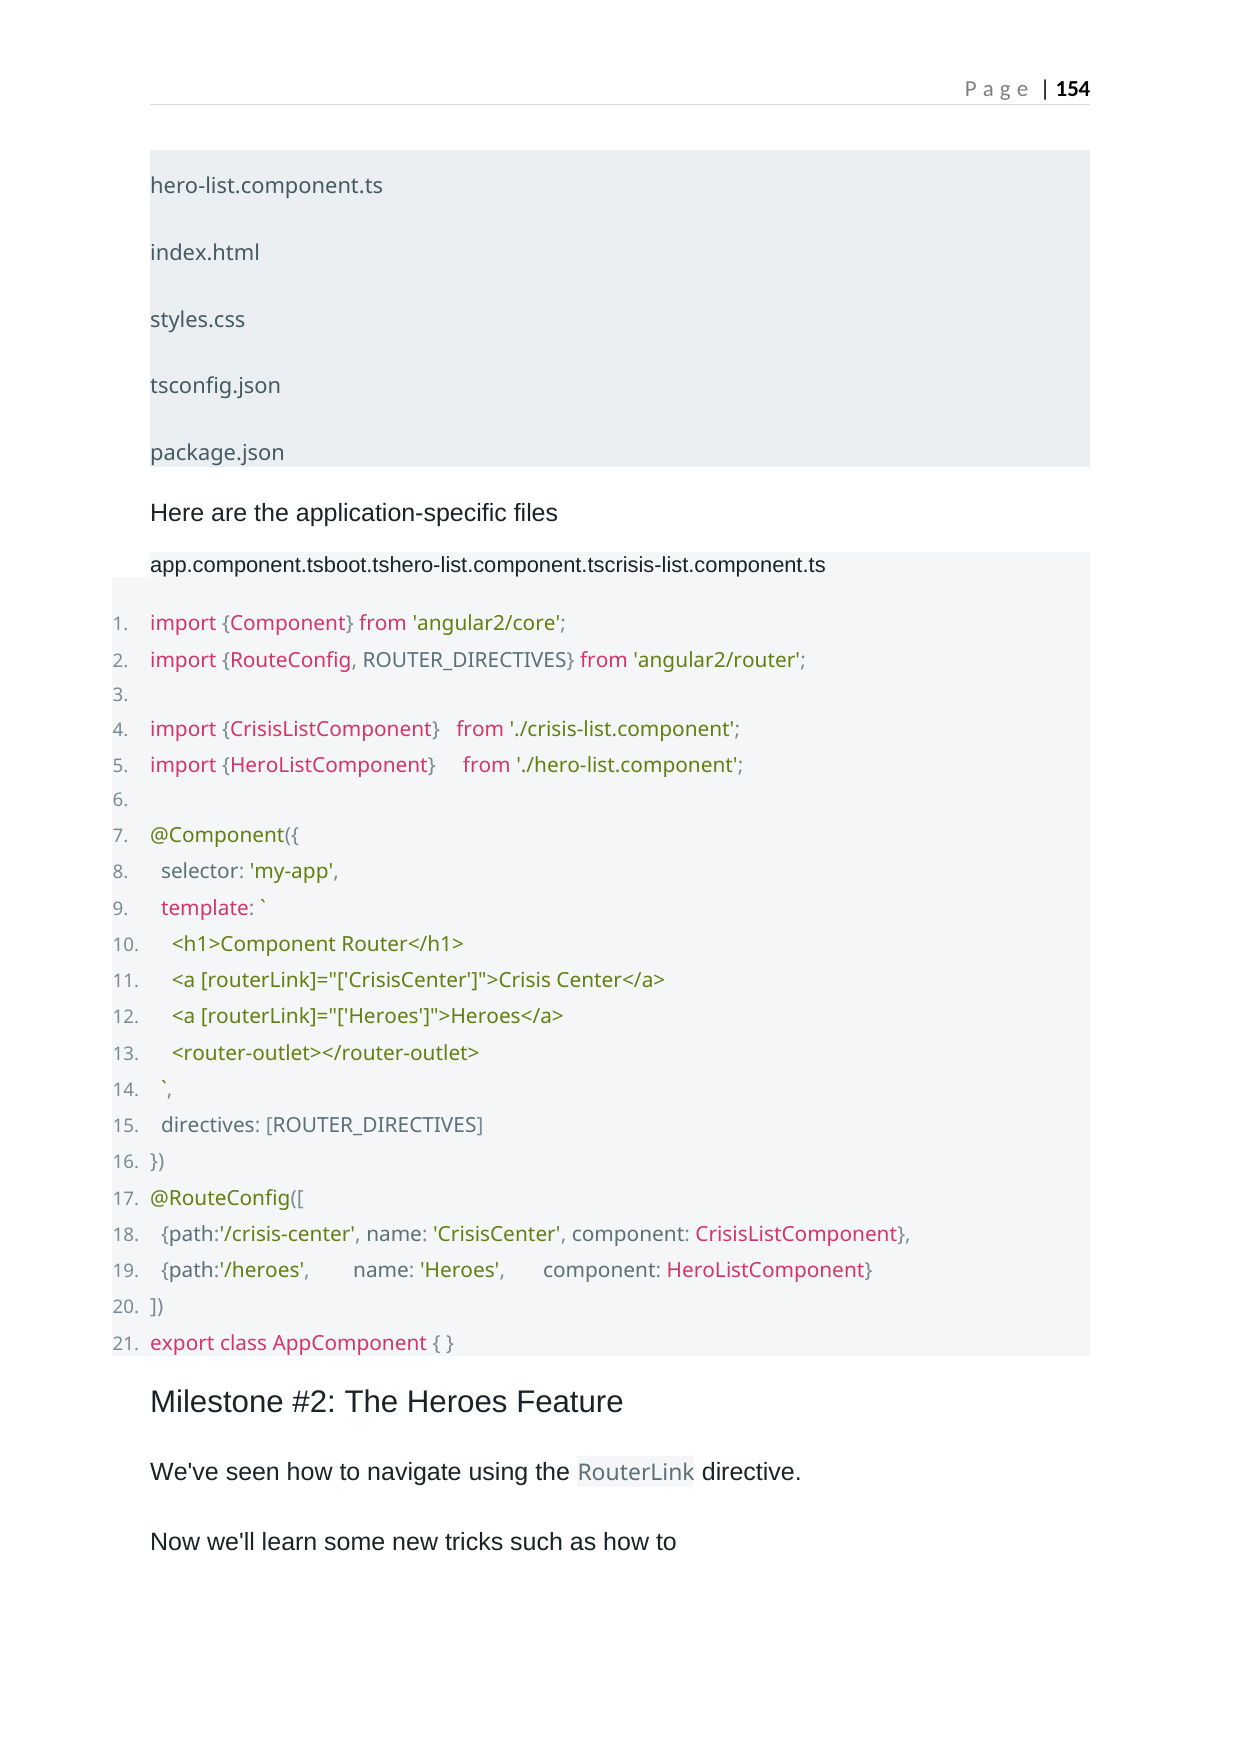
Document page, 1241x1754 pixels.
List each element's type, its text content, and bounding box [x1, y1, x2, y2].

list @Component({ [112, 820, 1090, 848]
list {path:'/heroes', name: 'Heroes', component: HeroListComponent} [112, 1255, 1090, 1283]
list import {Component} from 'angular2/core'; [112, 608, 1090, 637]
text hero-list.component.ts [150, 150, 1090, 200]
list @RouteConfig([ [112, 1183, 1090, 1211]
list import {CrisisListComponent} from './crisis-list.component'; [112, 714, 1090, 743]
text We've seen how to navigate using the RouterLink directive. [150, 1443, 1090, 1487]
list selector: 'my-app', [112, 856, 1090, 885]
text Now we'll learn some new tricks such as how to [150, 1512, 1090, 1556]
list <a [routerLink]="['Heroes']">Heroes</a> [112, 1001, 1090, 1030]
text Here are the application-specific files [150, 483, 1090, 527]
list <h1>Component Router</h1> [112, 929, 1090, 957]
text app.component.tsboot.tshero-list.component.tscrisis-list.component.ts [150, 552, 1090, 577]
list directives: [ROUTER_DIRECTIVES] [112, 1110, 1090, 1138]
text styles.css [150, 283, 1090, 333]
list import {RouteConfig, ROUTER_DIRECTIVES} from 'angular2/router'; [112, 645, 1090, 673]
text tsconfig.json [150, 350, 1090, 400]
list }) [112, 1146, 1090, 1175]
list import {HeroListComponent} from './hero-list.component'; [112, 751, 1090, 779]
list <router-outlet></router-outlet> [112, 1038, 1090, 1066]
text index.html [150, 217, 1090, 267]
list ]) [112, 1291, 1090, 1320]
text package.json [150, 417, 1090, 467]
subtitle Milestone #2: The Heroes Feature [150, 1356, 1090, 1418]
list {path:'/crisis-center', name: 'CrisisCenter', component: CrisisListComponent}, [112, 1219, 1090, 1247]
list export class AppComponent { } [112, 1328, 1090, 1356]
list `, [112, 1074, 1090, 1102]
list template: ` [112, 893, 1090, 921]
list <a [routerLink]="['CrisisCenter']">Crisis Center</a> [112, 965, 1090, 993]
